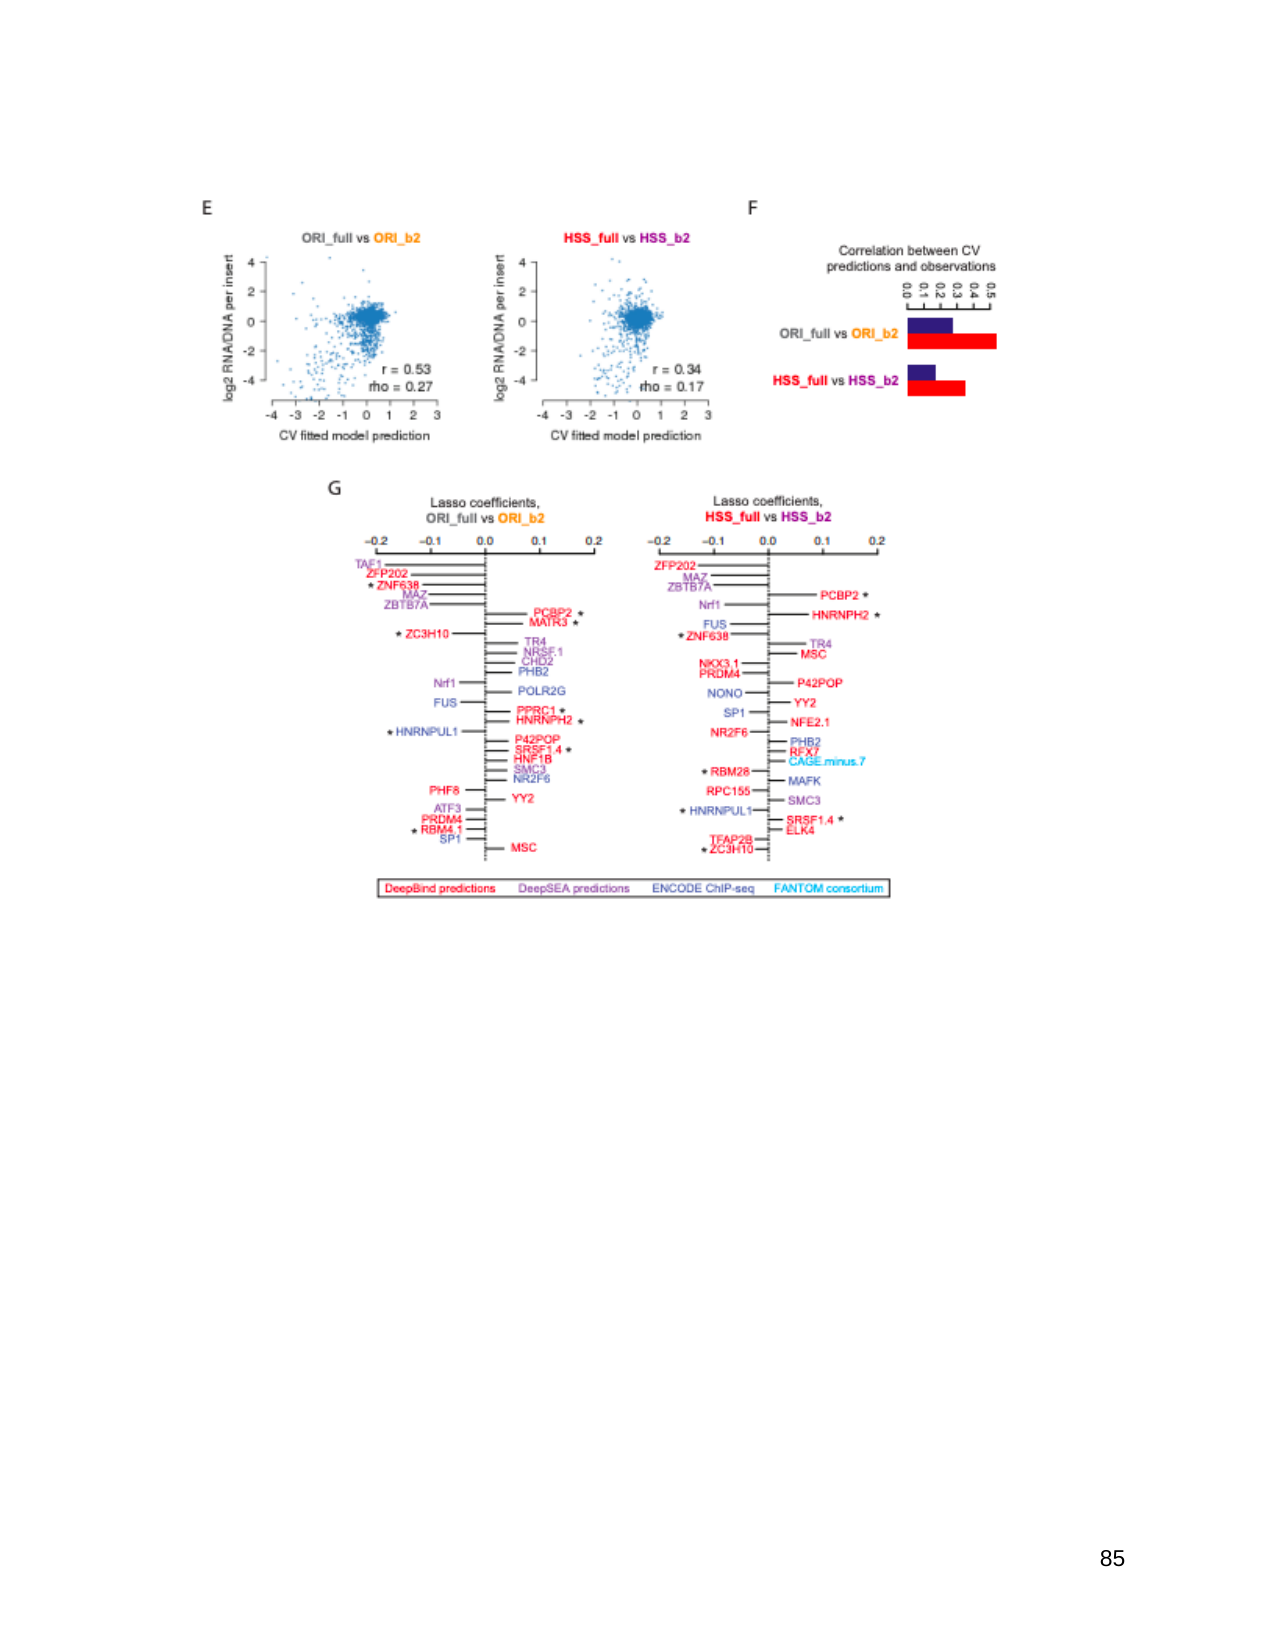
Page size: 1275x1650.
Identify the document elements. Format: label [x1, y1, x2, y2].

picture [150, 150, 1072, 1079]
